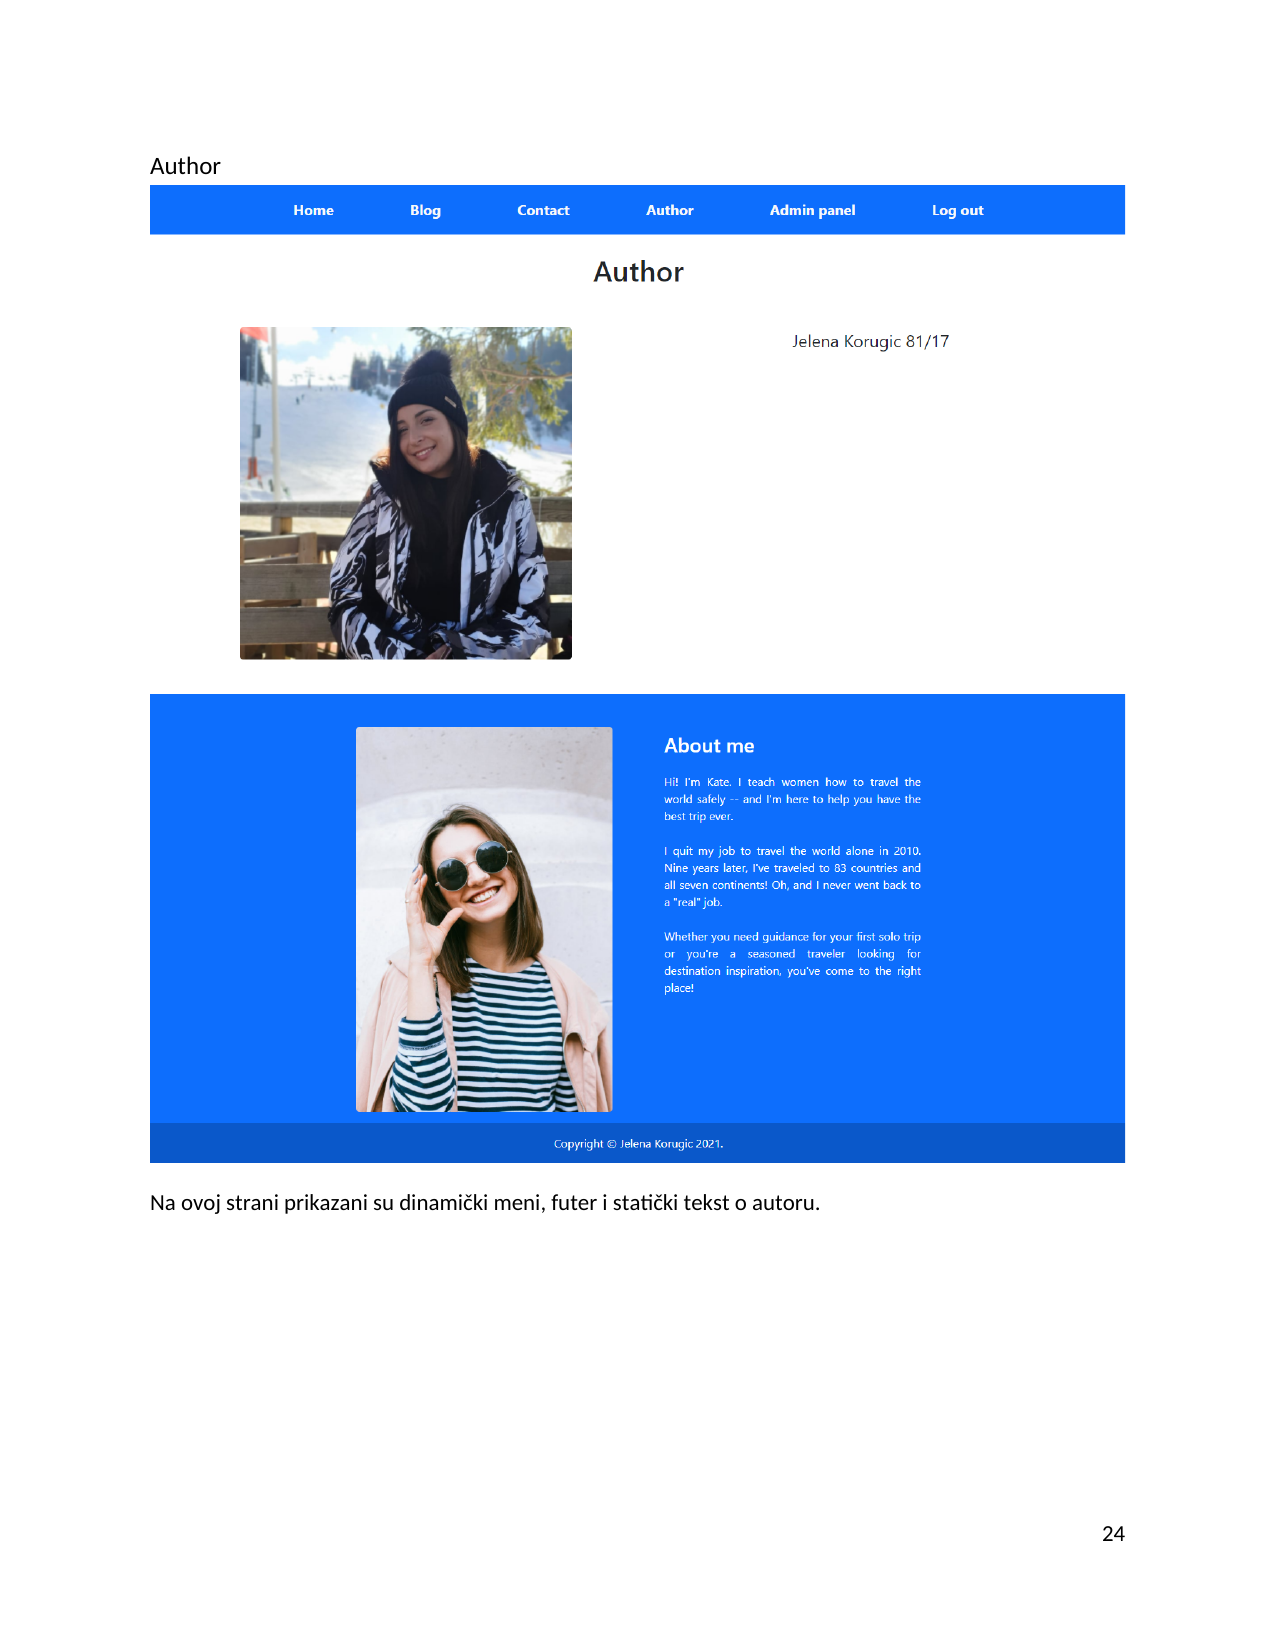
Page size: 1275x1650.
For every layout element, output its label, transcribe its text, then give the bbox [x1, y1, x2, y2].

subtitle Author [150, 150, 1125, 181]
text Na ovoj strani prikazani su dinamički meni, futer i statički tekst o autoru. [150, 1188, 1125, 1216]
picture [150, 185, 1125, 1163]
